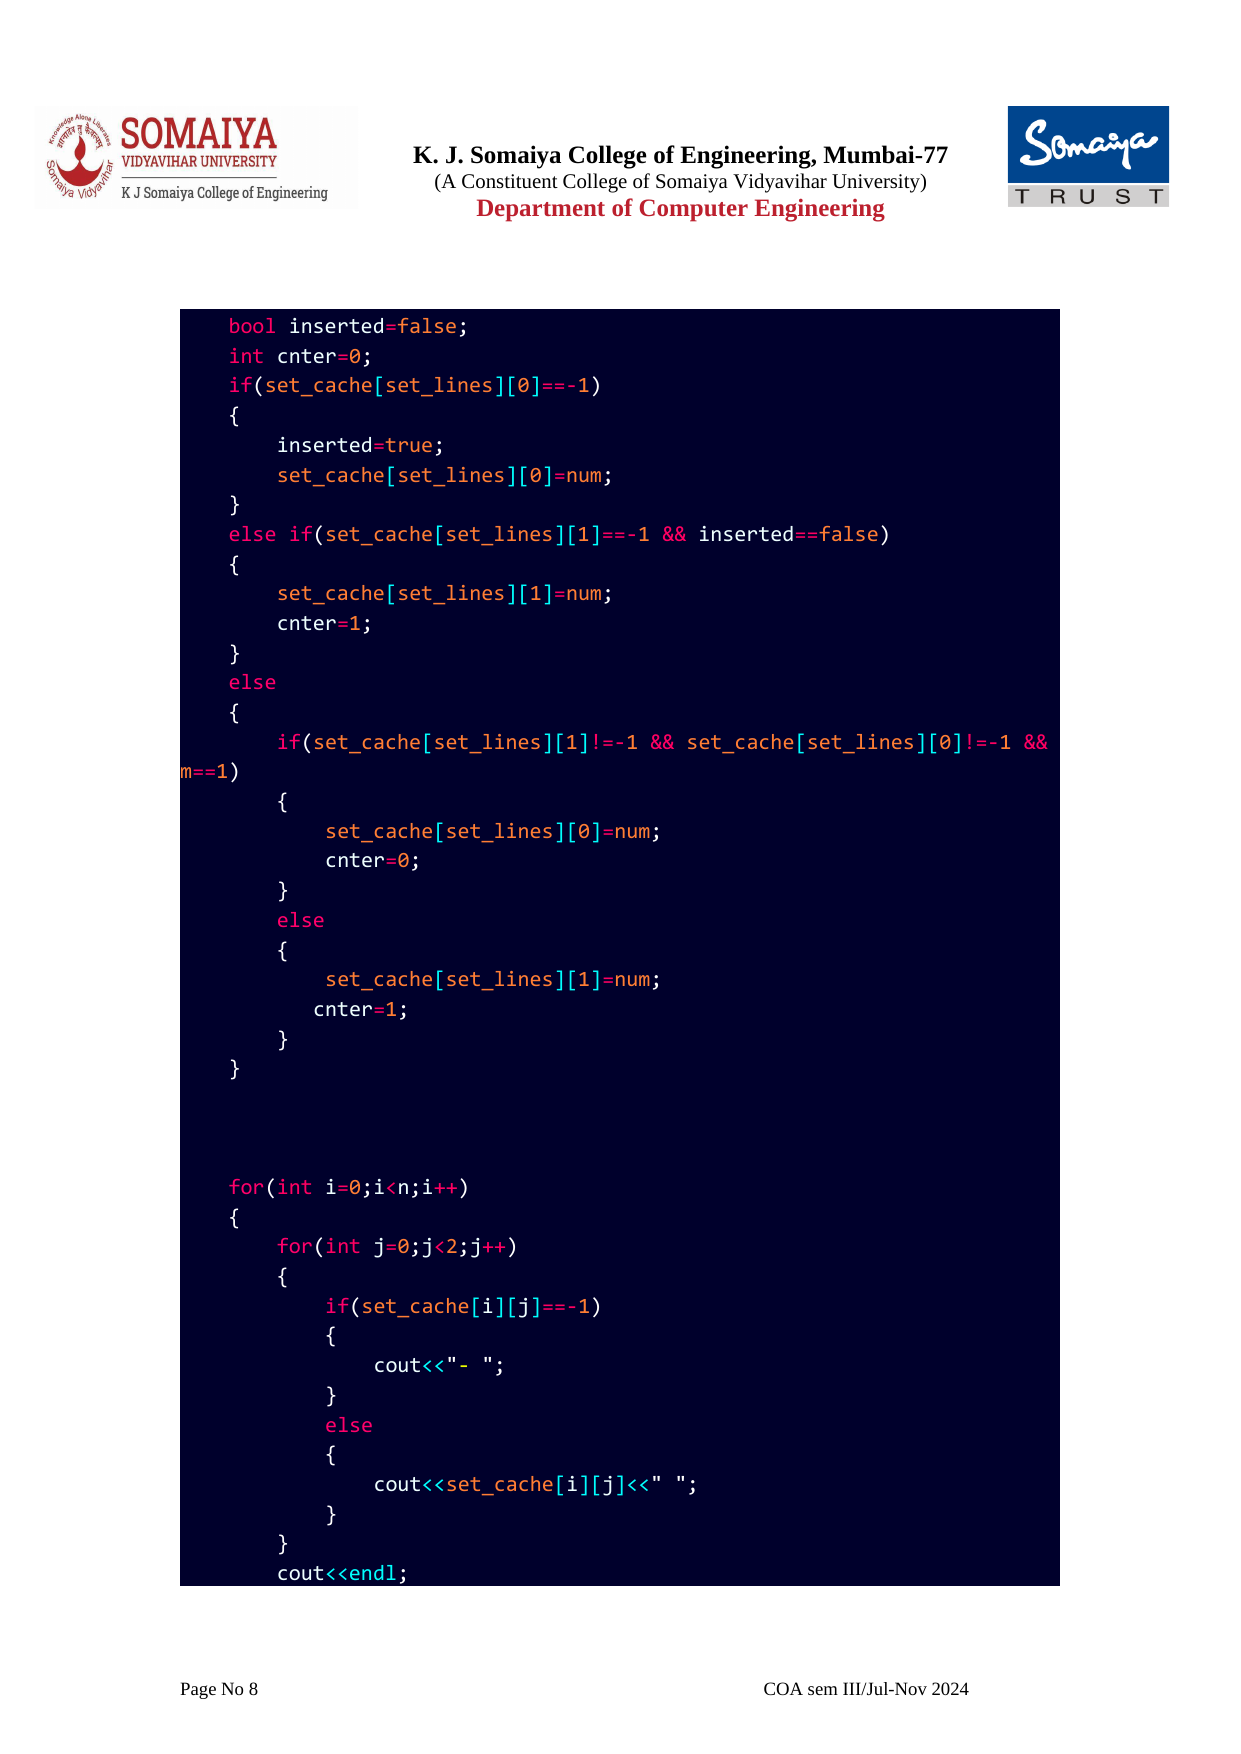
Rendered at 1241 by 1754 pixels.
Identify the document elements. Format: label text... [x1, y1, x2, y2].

text else [180, 903, 1060, 933]
text { [180, 1200, 1060, 1230]
text for(int j=0;j<2;j++) [180, 1230, 1060, 1259]
text { [180, 1438, 1060, 1467]
text } [180, 1022, 1060, 1052]
text set_cache[set_lines][1]=num; [180, 963, 1060, 992]
text int cnter=0; [180, 339, 1060, 369]
text } [180, 1052, 1060, 1081]
text } [180, 1497, 1060, 1527]
text else [180, 666, 1060, 695]
text if(set_cache[i][j]==-1) [180, 1289, 1060, 1319]
picture [1007, 106, 1170, 207]
text else [180, 1408, 1060, 1438]
text set_cache[set_lines][0]=num; [180, 814, 1060, 844]
text { [180, 547, 1060, 577]
text } [180, 488, 1060, 517]
text cnter=0; [180, 844, 1060, 873]
text { [180, 784, 1060, 814]
text { [180, 1319, 1060, 1348]
text for(int i=0;i<n;i++) [180, 1170, 1060, 1200]
text cout<<set_cache[i][j]<<" "; [180, 1467, 1060, 1497]
text cout<<"- "; [180, 1348, 1060, 1378]
text set_cache[set_lines][0]=num; [180, 458, 1060, 488]
text if(set_cache[set_lines][1]!=-1 && set_cache[set_lines][0]!=-1 && m==1) [180, 725, 1060, 784]
picture [34, 106, 359, 209]
text cnter=1; [180, 992, 1060, 1022]
text cnter=1; [180, 606, 1060, 636]
text { [180, 398, 1060, 428]
text else if(set_cache[set_lines][1]==-1 && inserted==false) [180, 517, 1060, 547]
text set_cache[set_lines][1]=num; [180, 577, 1060, 606]
text { [180, 933, 1060, 963]
text } [180, 1378, 1060, 1408]
text if(set_cache[set_lines][0]==-1) [180, 369, 1060, 398]
text cout<<endl; [180, 1556, 1060, 1586]
text } [180, 873, 1060, 903]
text { [180, 1259, 1060, 1289]
text { [180, 695, 1060, 725]
text } [180, 636, 1060, 666]
text inserted=true; [180, 428, 1060, 458]
text bool inserted=false; [180, 309, 1060, 339]
text } [180, 1527, 1060, 1556]
